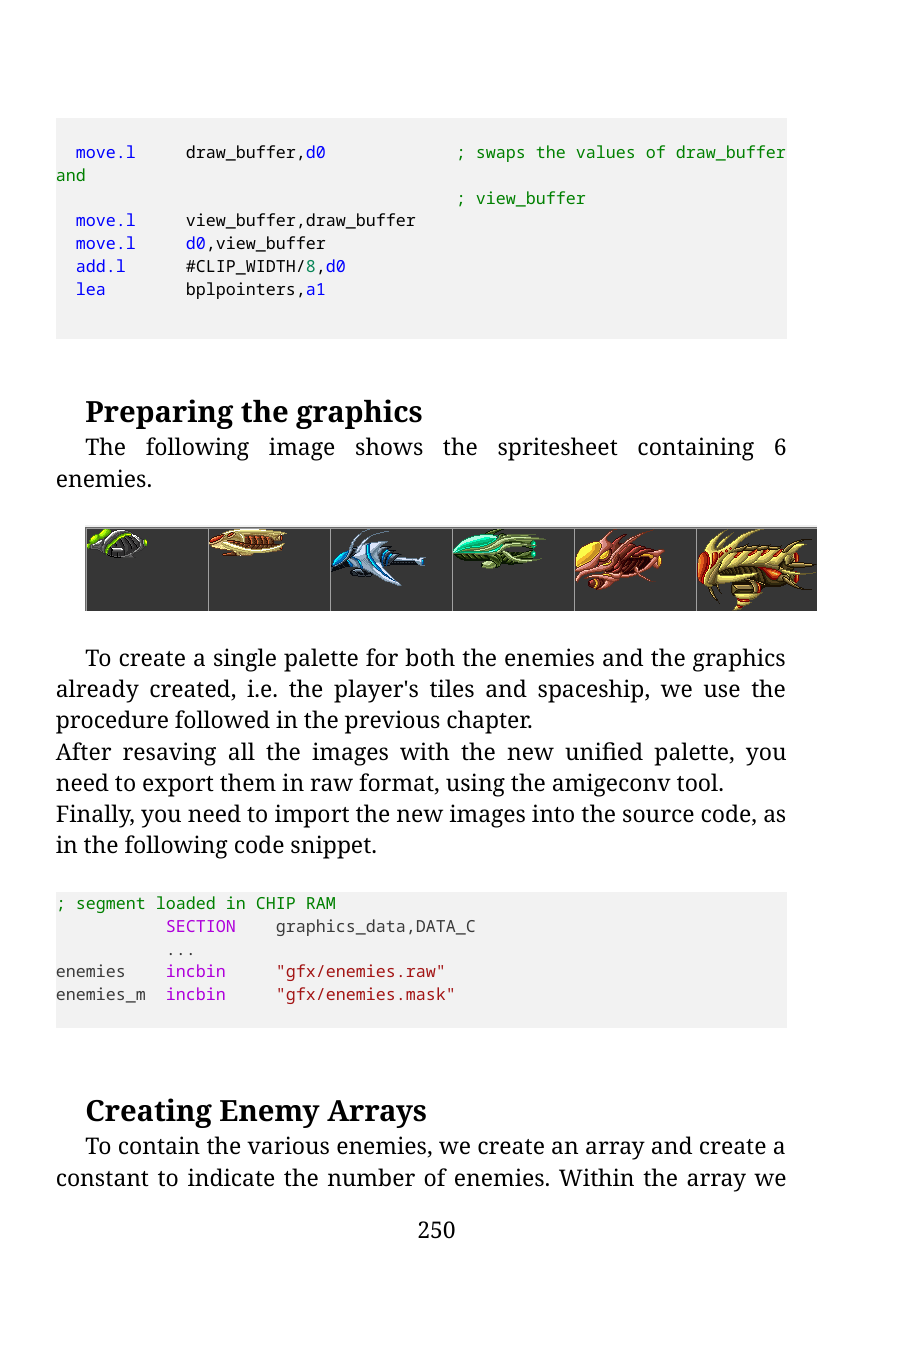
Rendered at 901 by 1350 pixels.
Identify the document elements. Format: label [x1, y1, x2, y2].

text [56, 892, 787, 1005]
picture [85, 525, 817, 611]
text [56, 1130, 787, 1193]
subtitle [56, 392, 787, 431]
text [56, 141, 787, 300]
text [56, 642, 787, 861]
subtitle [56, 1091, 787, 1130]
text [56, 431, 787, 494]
